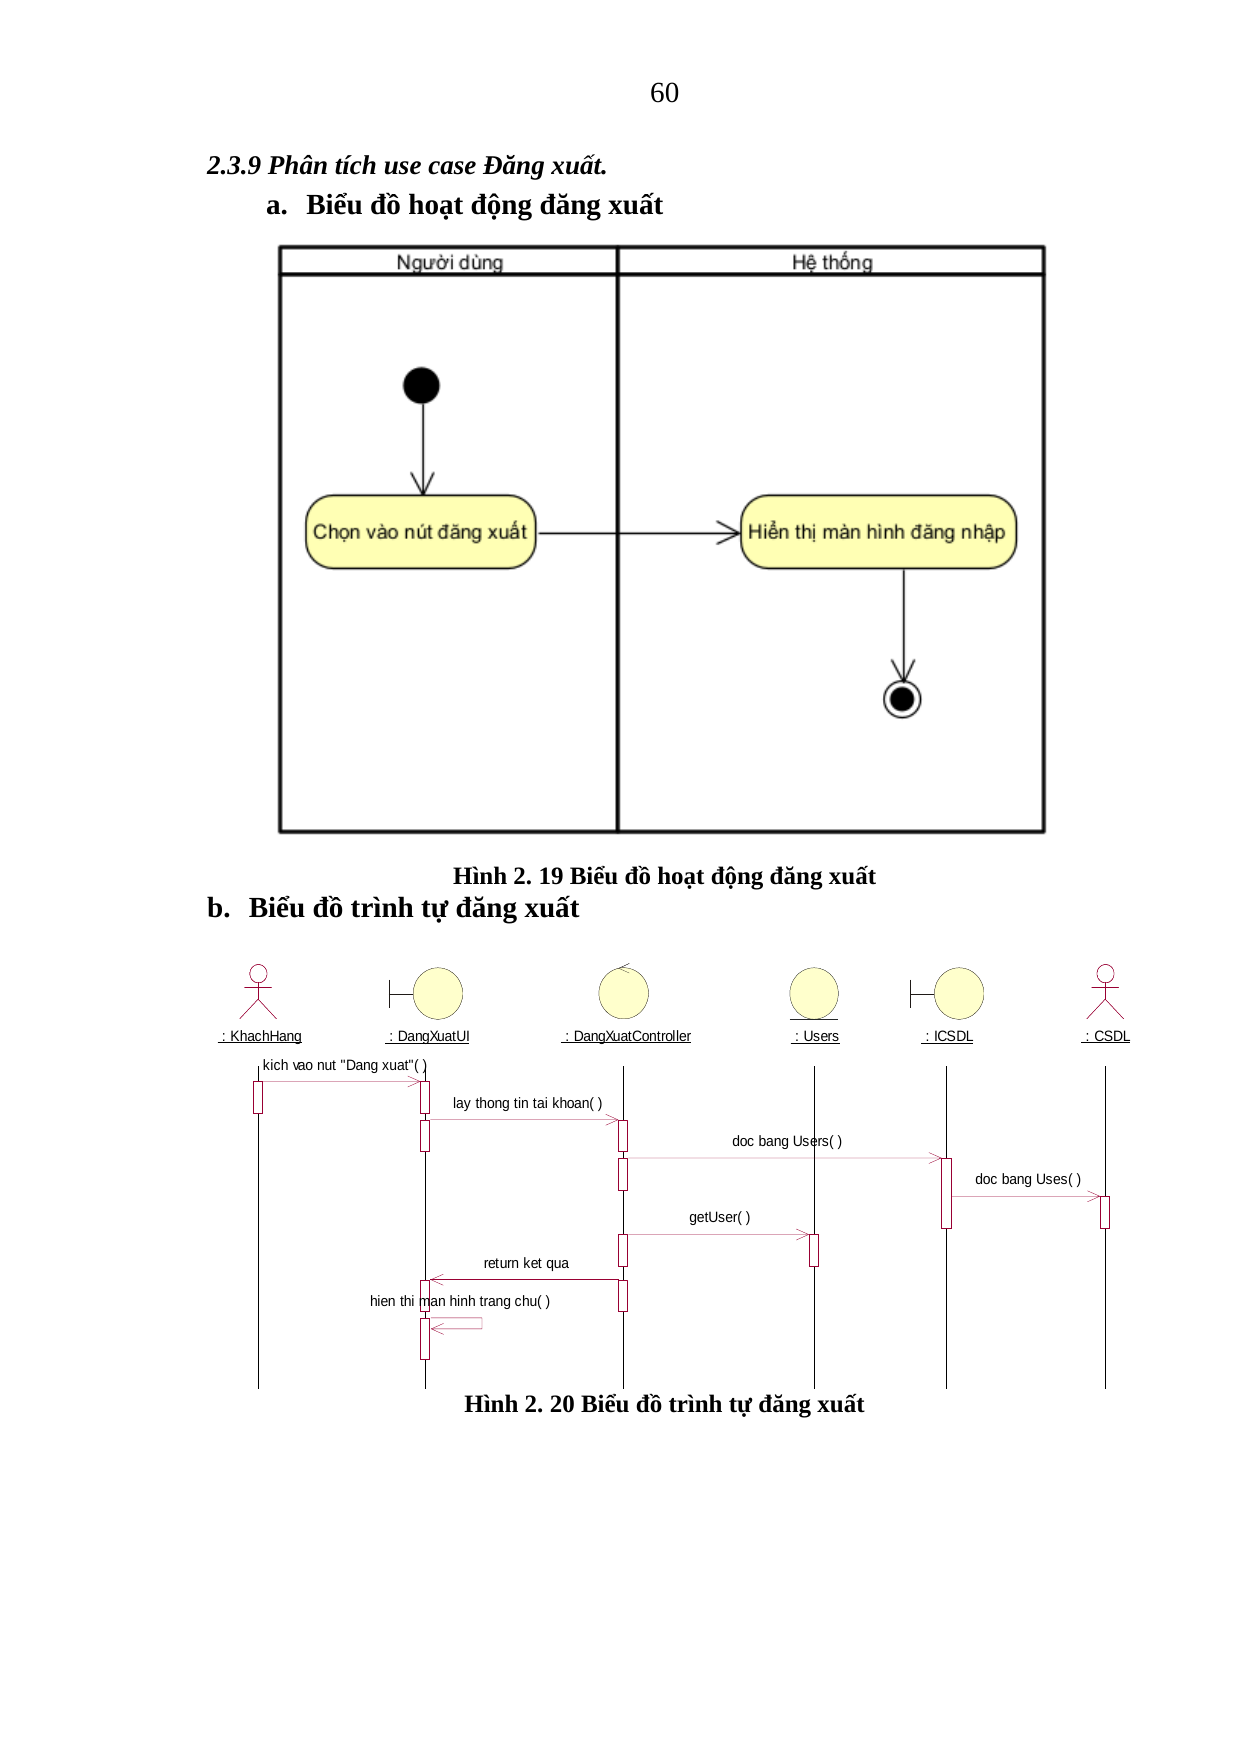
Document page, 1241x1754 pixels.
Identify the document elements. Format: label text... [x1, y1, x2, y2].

list a. Biểu đồ hoạt động đăng xuất [266, 187, 1122, 220]
text Hình 2. 19 Biểu đồ hoạt động đăng xuất [207, 861, 1122, 890]
subtitle 2.3.9 Phân tích use case Đăng xuất. [207, 149, 1122, 180]
picture [269, 237, 1060, 845]
list b. Biểu đồ trình tự đăng xuất [207, 890, 1122, 924]
text Hình 2. 20 Biểu đồ trình tự đăng xuất [207, 1389, 1122, 1418]
